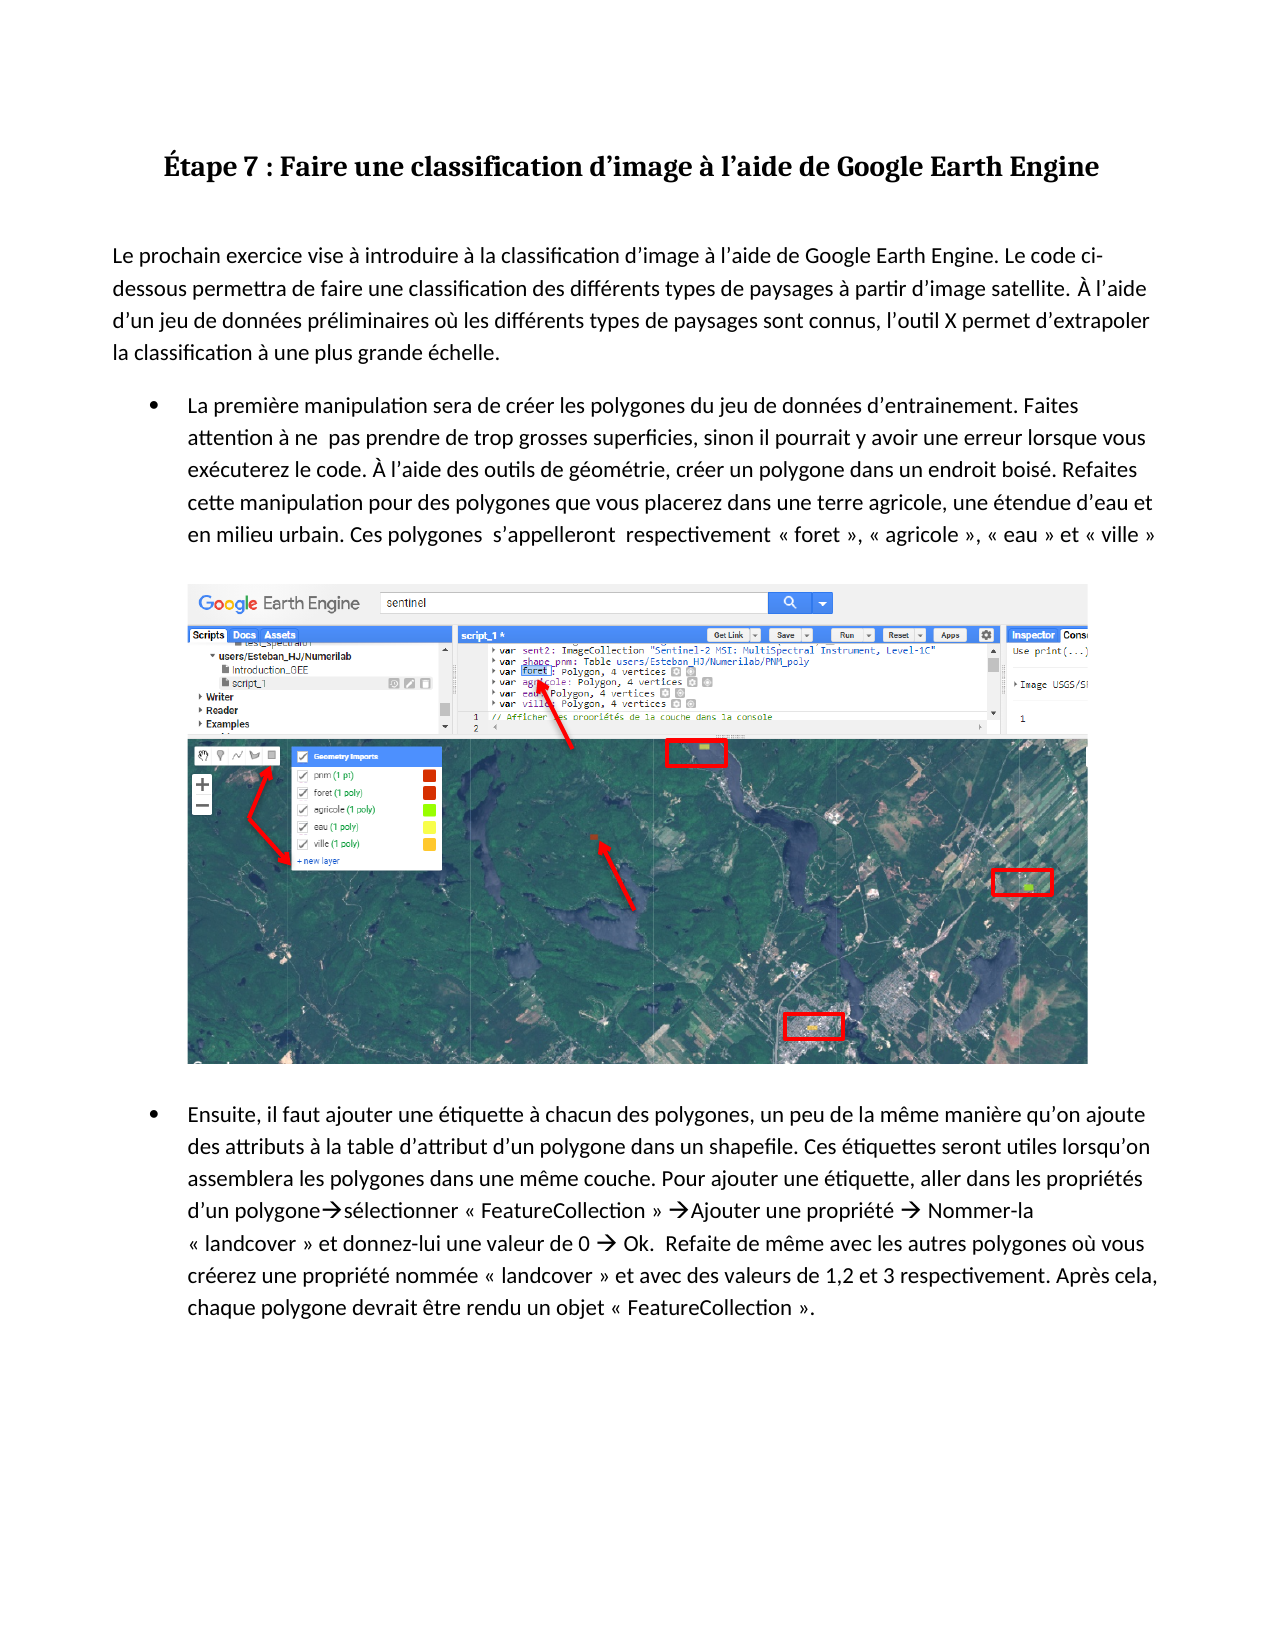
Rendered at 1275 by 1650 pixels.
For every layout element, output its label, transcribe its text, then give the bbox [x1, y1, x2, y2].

list Ensuite, il faut ajouter une étiquette à chacun des polygones, un peu de la même manière qu’on ajoute des attributs à la table d’attribut d’un polygone dans un shapefile. Ces étiquettes seront utiles lorsqu’on assemblera les polygones dans une même couche. Pour ajouter une étiquette, aller dans les propriétés d’un polygonesélectionner « FeatureCollection » Ajouter une propriété Nommer-la « landcover » et donnez-lui une valeur de 0 Ok. Refaite de même avec les autres polygones où vous créerez une propriété nommée « landcover » et avec des valeurs de 1,2 et 3 respectivement. Après cela, chaque polygone devrait être rendu un objet « FeatureCollection ». [150, 1100, 1162, 1321]
subtitle Étape 7 : Faire une classification d’image à l’aide de Google Earth Engine [112, 150, 1162, 183]
picture [187, 584, 1088, 1064]
list La première manipulation sera de créer les polygones du jeu de données d’entrainement. Faites attention à ne pas prendre de trop grosses superficies, sinon il pourrait y avoir une erreur lorsque vous exécuterez le code. À l’aide des outils de géométrie, créer un polygone dans un endroit boisé. Refaites cette manipulation pour des polygones que vous placerez dans une terre agricole, une étendue d’eau et en milieu urbain. Ces polygones s’appelleront respectivement « foret », « agricole », « eau » et « ville » [150, 391, 1162, 580]
text Le prochain exercice vise à introduire à la classification d’image à l’aide de Google Earth Engine. Le code ci-dessous permettra de faire une classification des différents types de paysages à partir d’image satellite. À l’aide d’un jeu de données préliminaires où les différents types de paysages sont connus, l’outil X permet d’extrapoler la classification à une plus grande échelle. [112, 242, 1162, 366]
